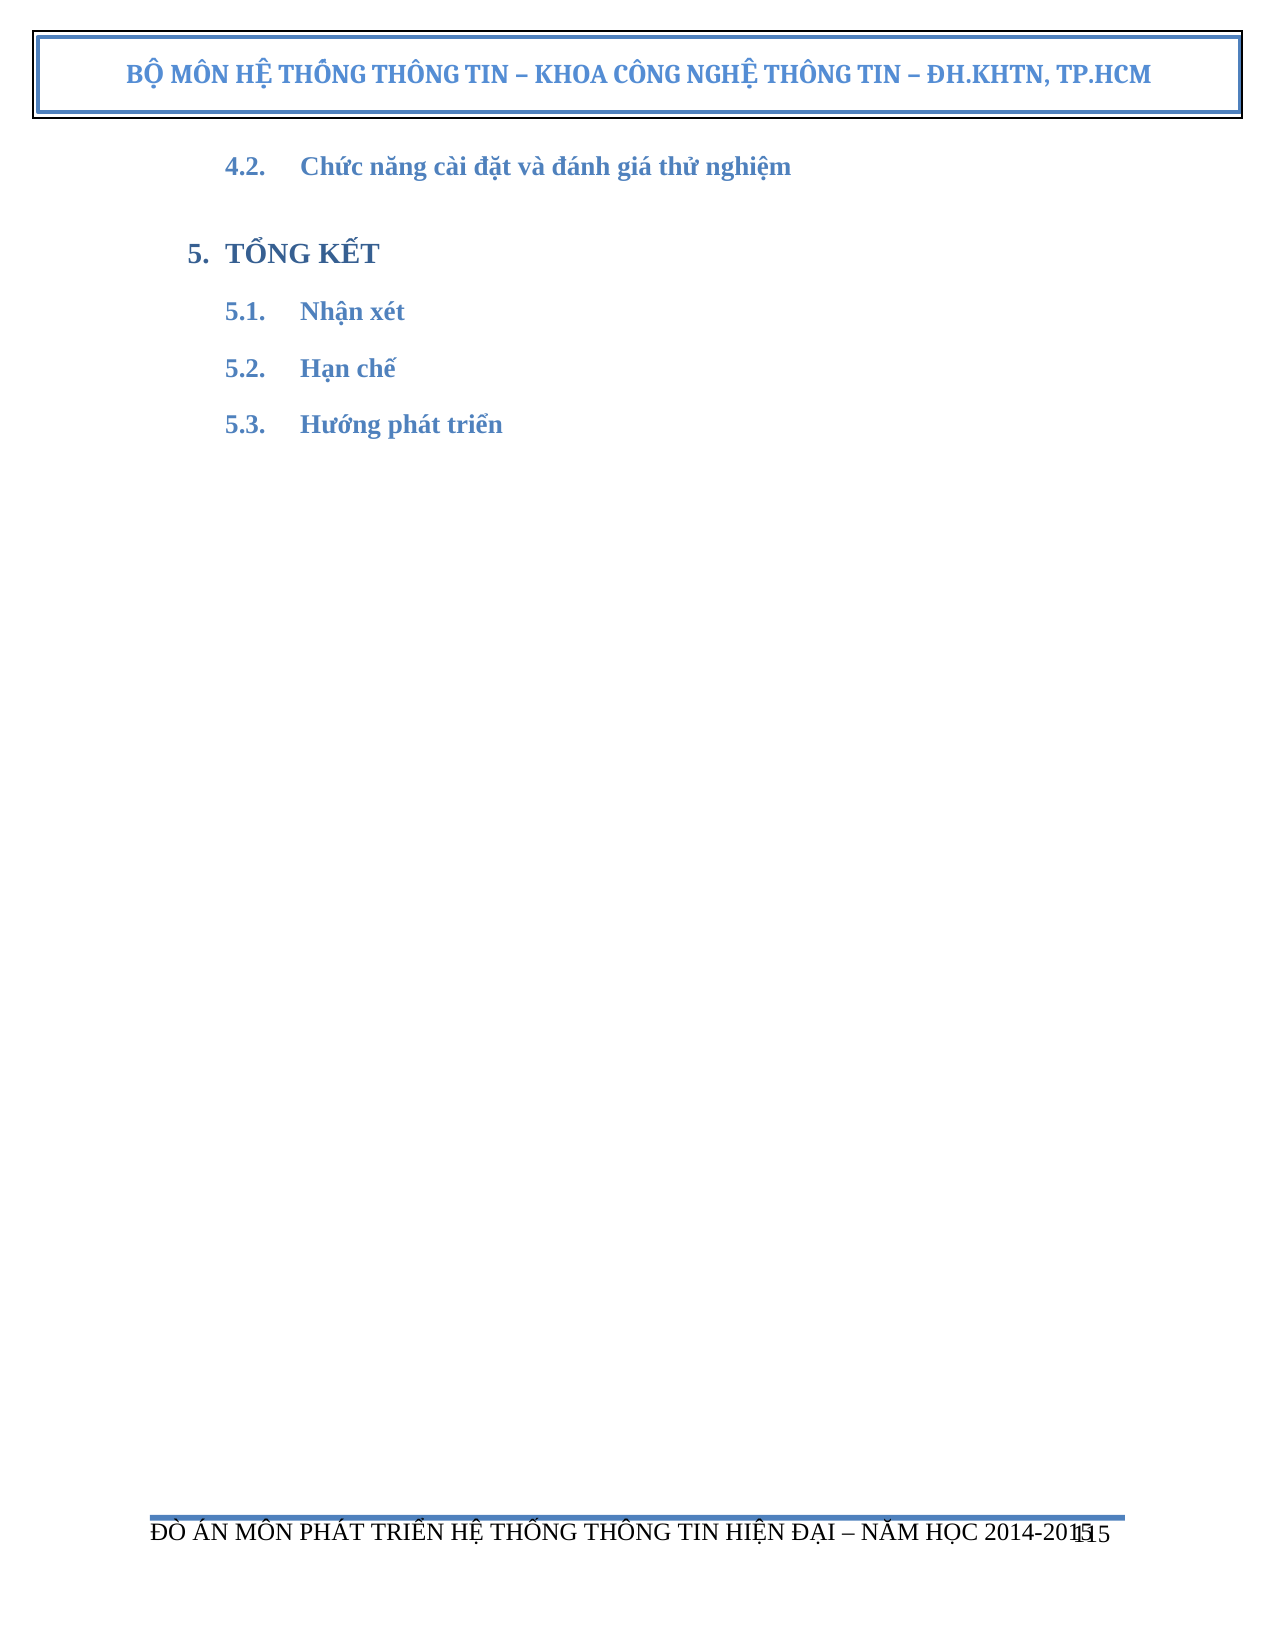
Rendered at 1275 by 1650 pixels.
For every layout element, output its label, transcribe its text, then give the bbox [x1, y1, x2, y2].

subtitle Nhận xét [225, 295, 1125, 326]
subtitle Chức năng cài đặt và đánh giá thử nghiệm [225, 150, 1125, 181]
subtitle Hướng phát triển [225, 408, 1125, 439]
subtitle TỔNG KẾT [187, 236, 1125, 269]
subtitle Hạn chế [225, 352, 1125, 383]
